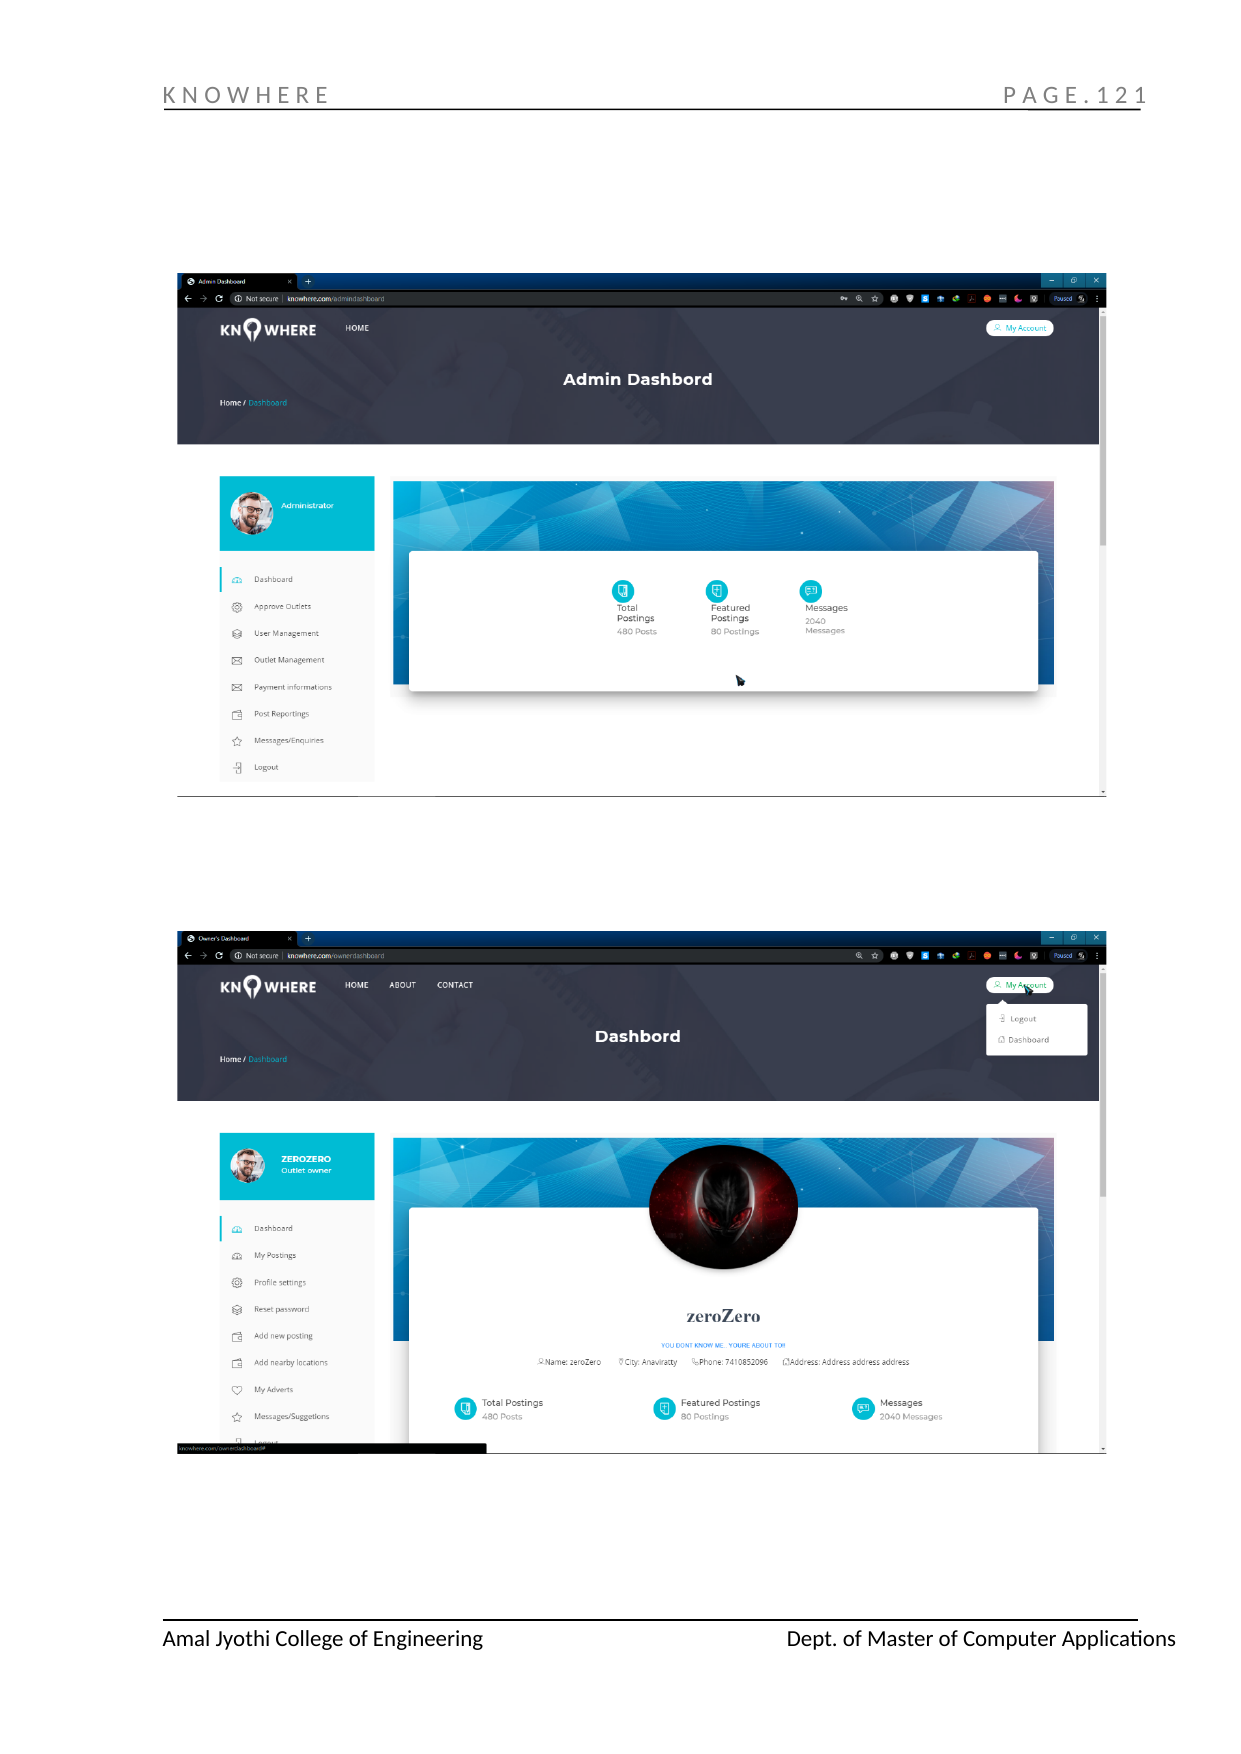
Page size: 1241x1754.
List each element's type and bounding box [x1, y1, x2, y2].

picture [177, 931, 1107, 1454]
picture [177, 273, 1107, 797]
